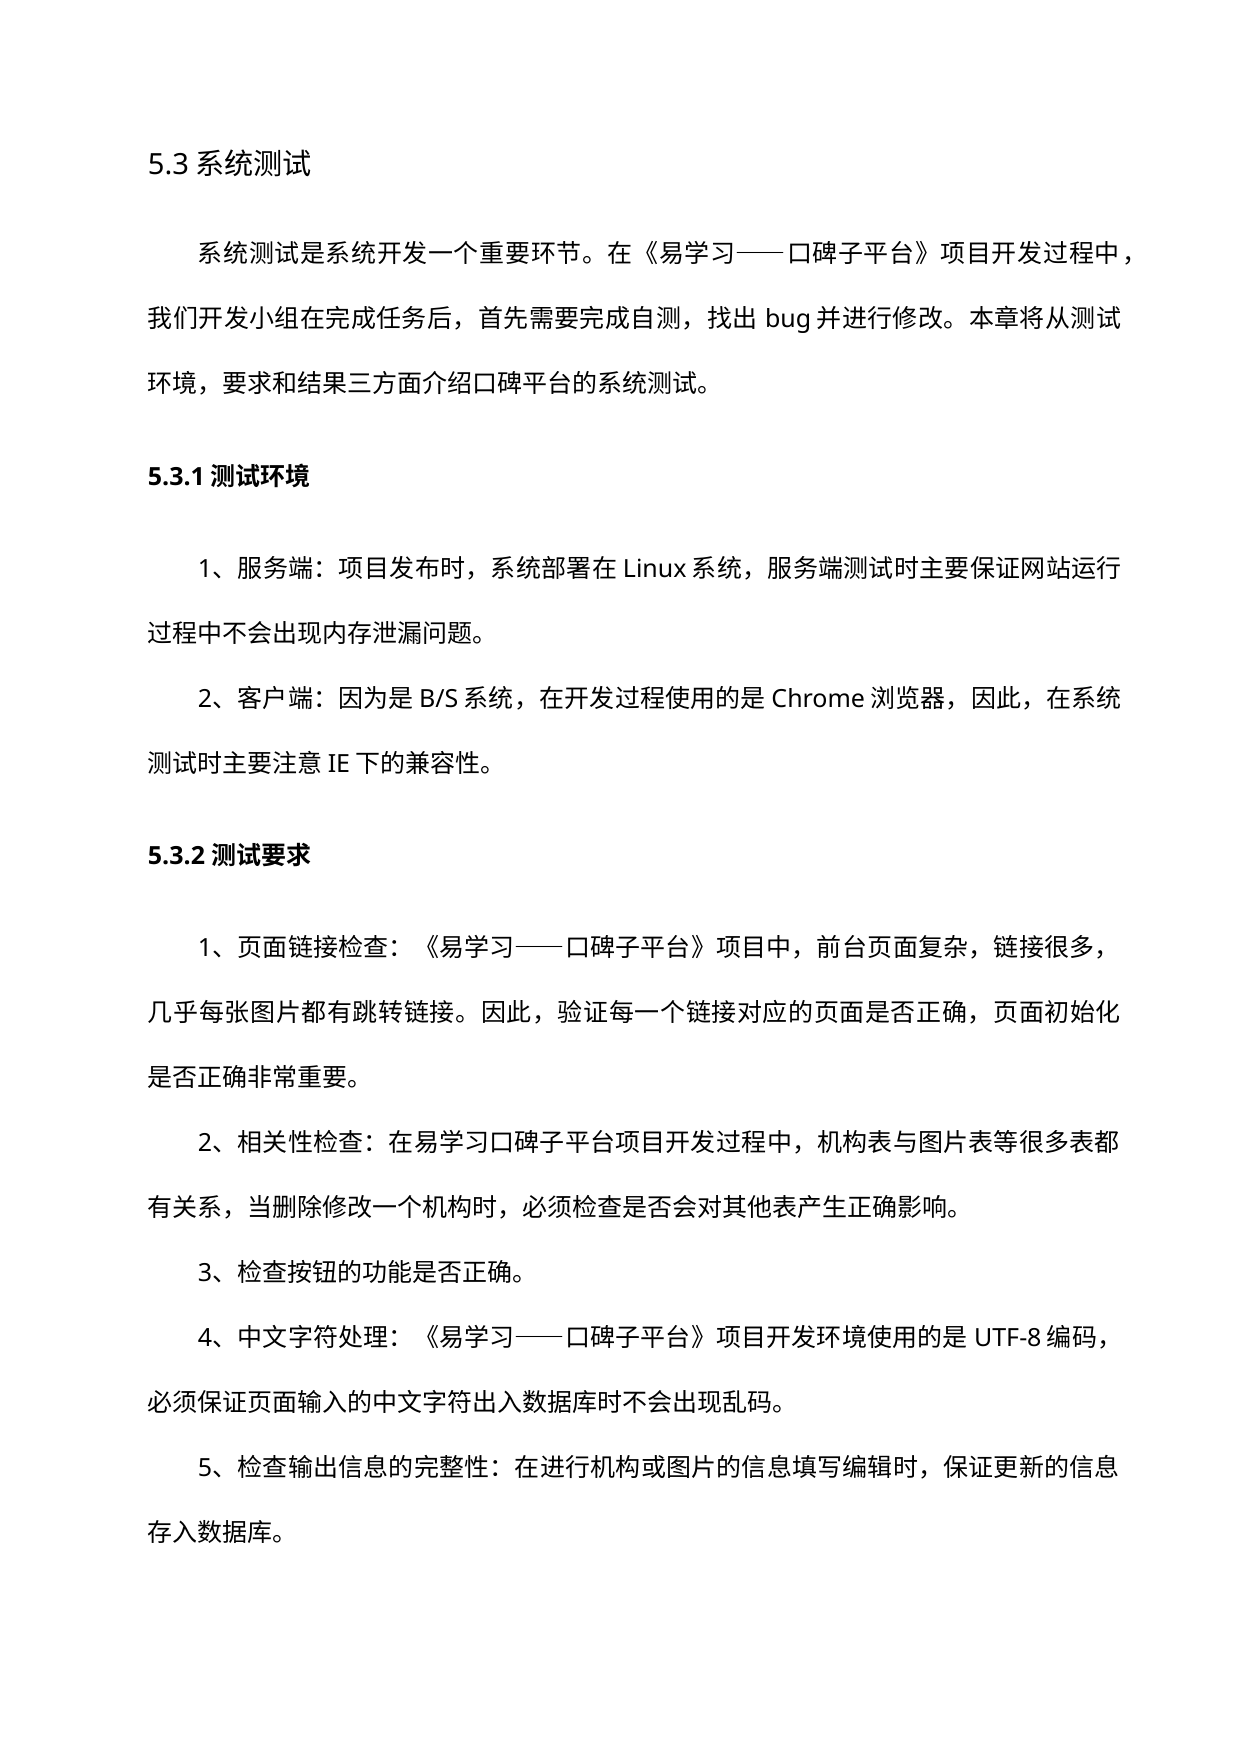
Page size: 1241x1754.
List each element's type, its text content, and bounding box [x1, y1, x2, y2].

text 4、中文字符处理：《易学习——口碑子平台》项目开发环境使用的是UTF-8编码，必须保证页面输入的中文字符出入数据库时不会出现乱码。 [148, 1303, 1122, 1433]
text 系统测试是系统开发一个重要环节。在《易学习——口碑子平台》项目开发过程中，我们开发小组在完成任务后，首先需要完成自测，找出bug并进行修改。本章将从测试环境，要求和结果三方面介绍口碑平台的系统测试。 [148, 219, 1122, 414]
text 5.3.1测试环境 [148, 442, 1122, 507]
text 2、相关性检查：在易学习口碑子平台项目开发过程中，机构表与图片表等很多表都有关系，当删除修改一个机构时，必须检查是否会对其他表产生正确影响。 [148, 1108, 1122, 1238]
text 3、检查按钮的功能是否正确。 [148, 1238, 1122, 1303]
text 5.3系统测试 [148, 129, 1122, 194]
text 1、服务端：项目发布时，系统部署在Linux系统，服务端测试时主要保证网站运行过程中不会出现内存泄漏问题。 [148, 534, 1122, 664]
text 5、检查输出信息的完整性：在进行机构或图片的信息填写编辑时，保证更新的信息存入数据库。 [148, 1433, 1122, 1563]
text 2、客户端：因为是B/S系统，在开发过程使用的是Chrome浏览器，因此，在系统测试时主要注意IE下的兼容性。 [148, 664, 1122, 794]
text 5.3.2 测试要求 [148, 821, 1122, 886]
text 1、页面链接检查：《易学习——口碑子平台》项目中，前台页面复杂，链接很多，几乎每张图片都有跳转链接。因此，验证每一个链接对应的页面是否正确，页面初始化是否正确非常重要。 [148, 913, 1122, 1108]
